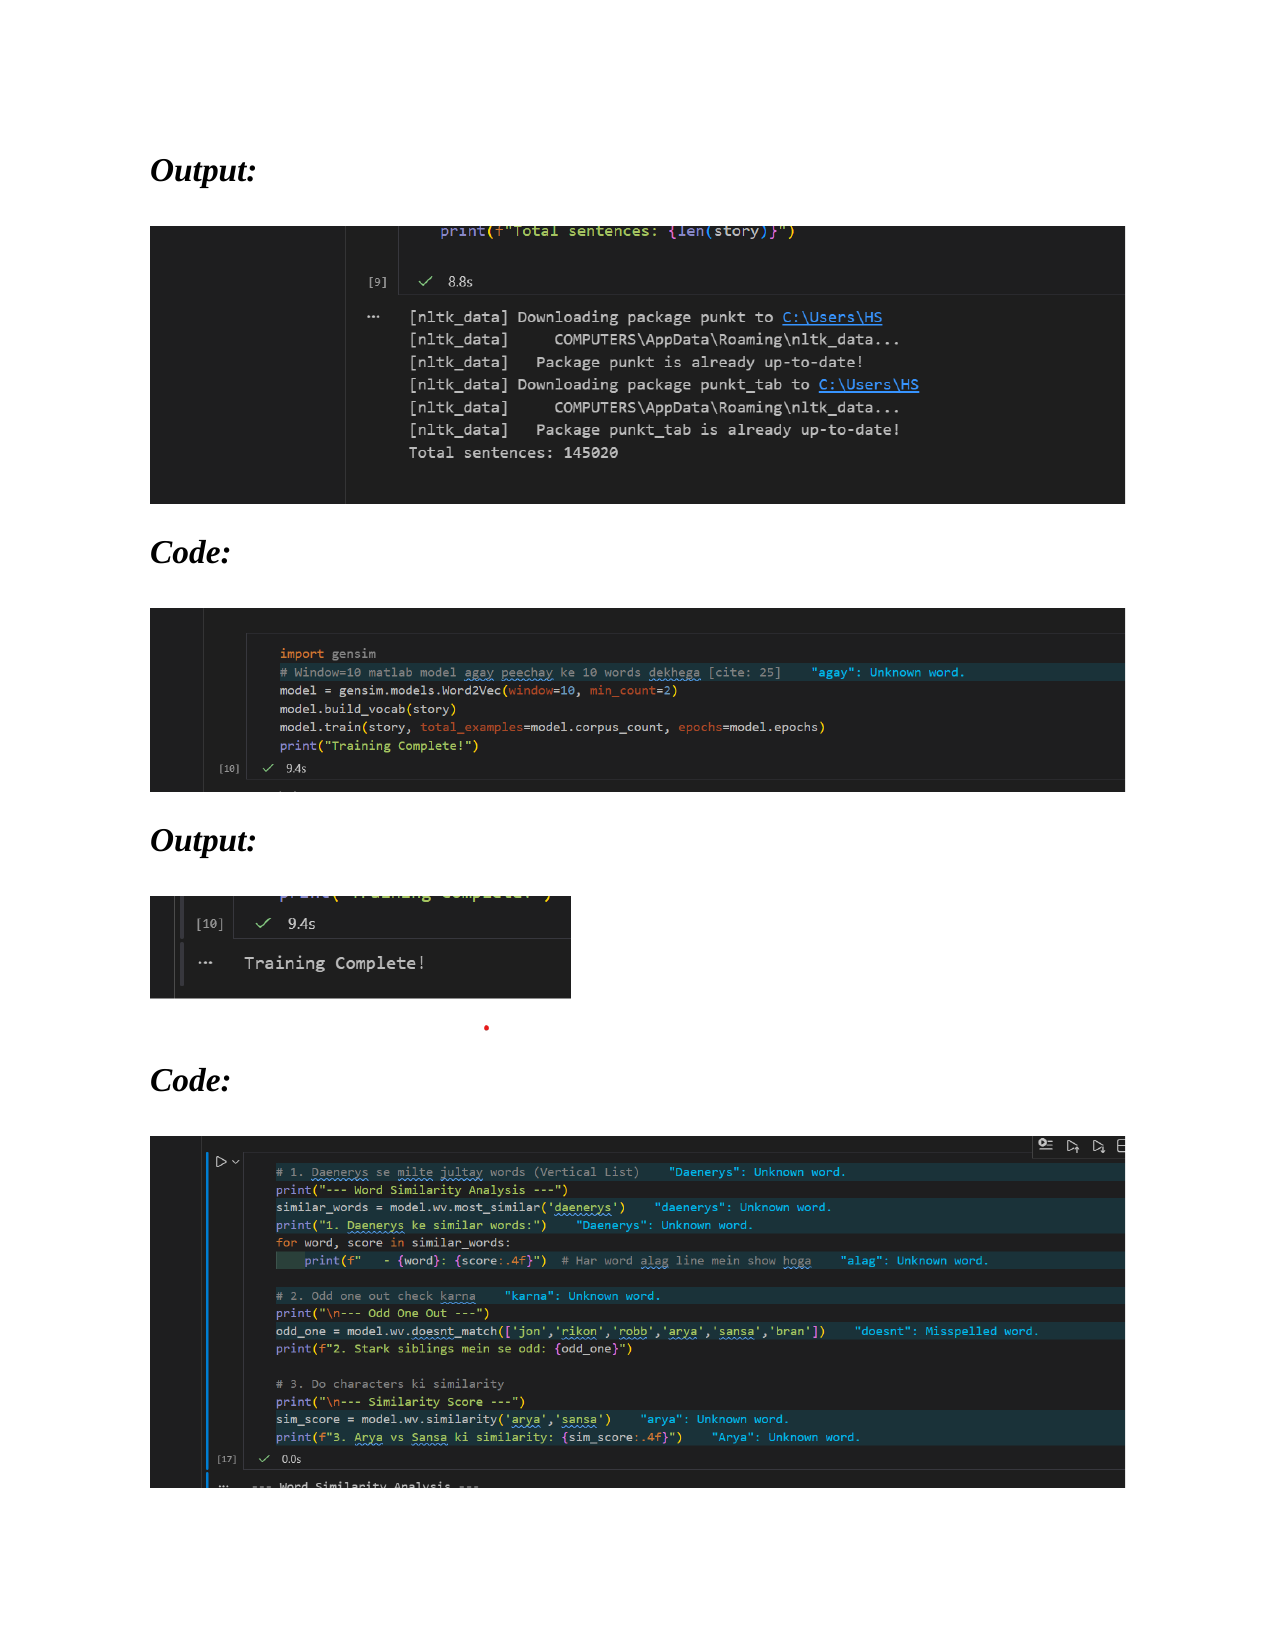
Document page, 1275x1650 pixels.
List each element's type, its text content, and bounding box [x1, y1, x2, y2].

text Code: [150, 1060, 1125, 1098]
text Output: [150, 820, 1125, 858]
picture [150, 1136, 1125, 1488]
text Code: [150, 532, 1125, 571]
picture [150, 226, 1125, 504]
text Output: [150, 150, 1125, 188]
picture [150, 896, 571, 1031]
picture [150, 608, 1125, 792]
